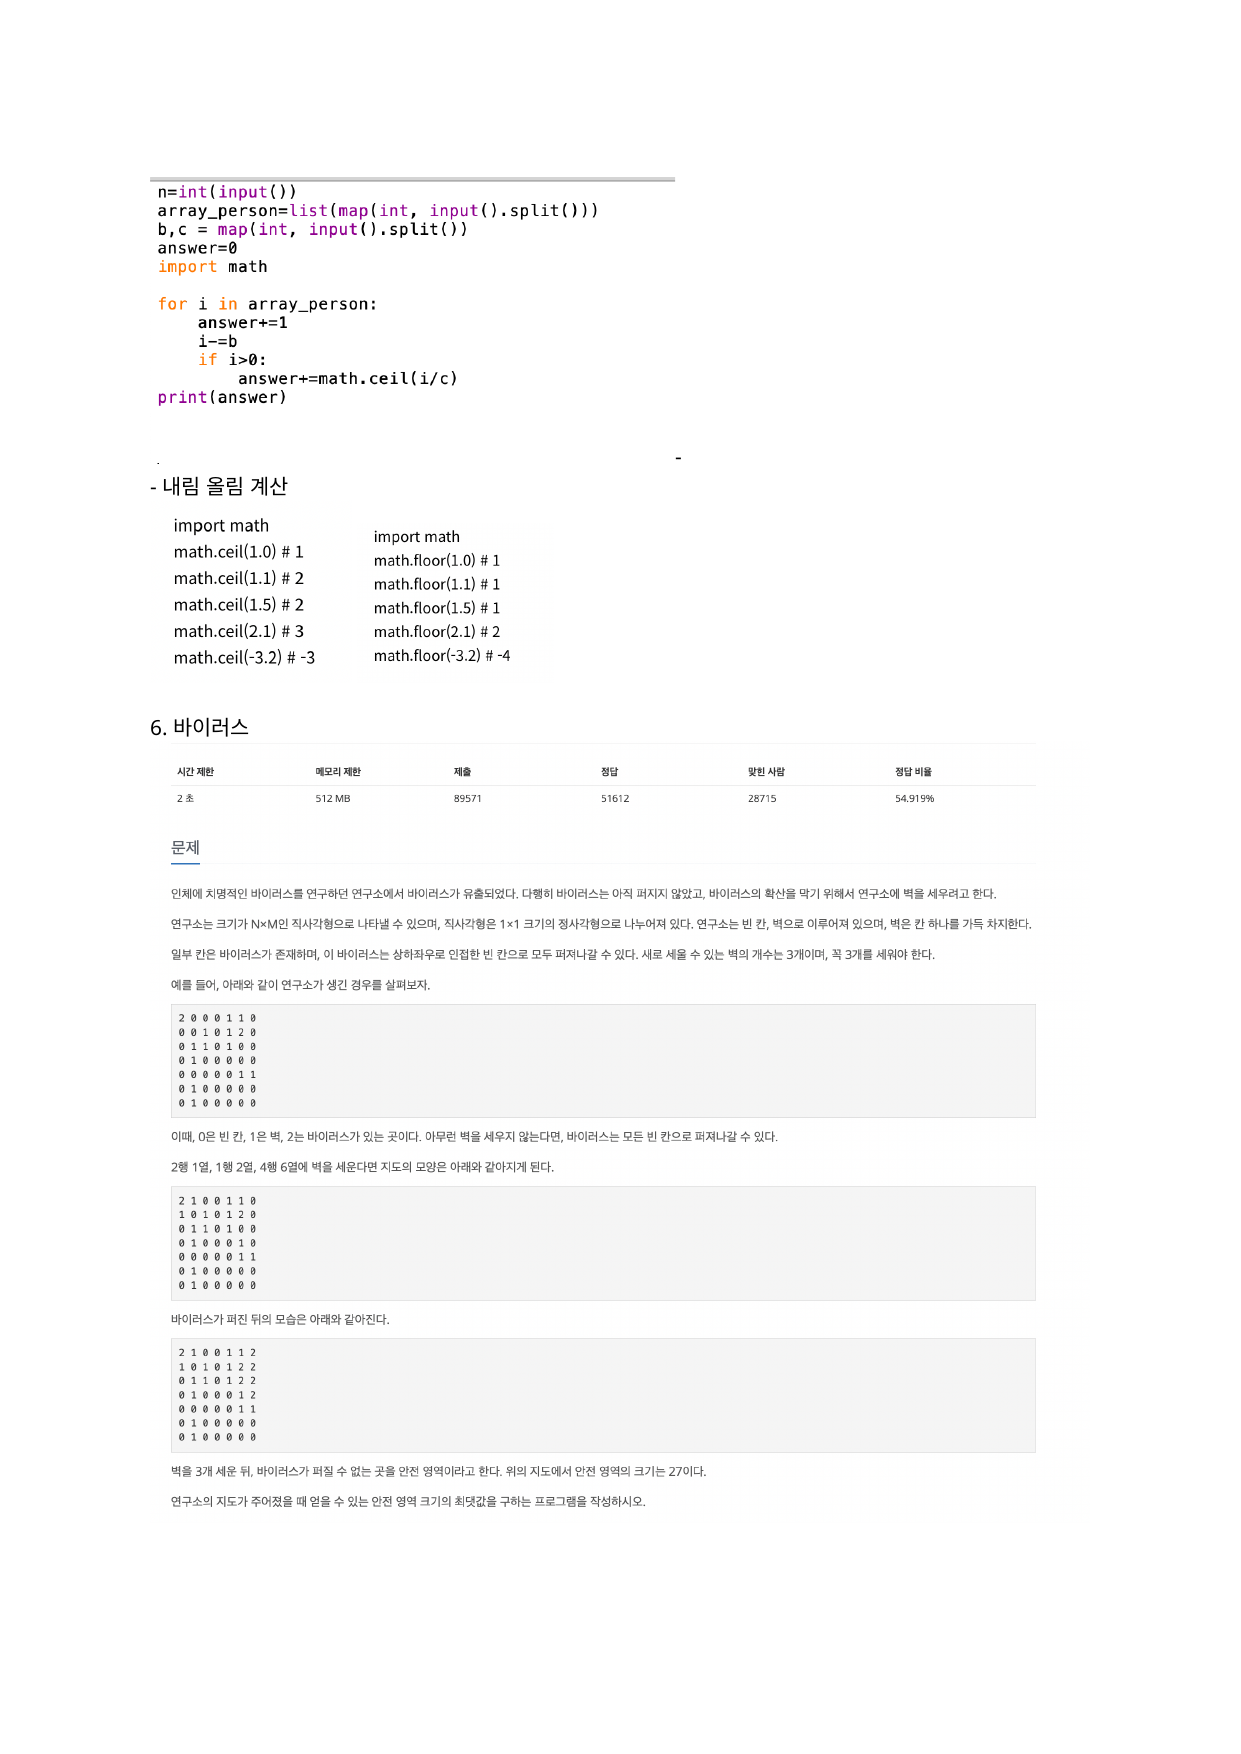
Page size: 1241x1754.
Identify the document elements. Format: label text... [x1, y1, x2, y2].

picture [150, 177, 675, 464]
picture [150, 500, 352, 683]
text 6. 바이러스 [150, 711, 1090, 741]
text - 내림 올림 계산 [150, 470, 1090, 501]
picture [357, 523, 555, 683]
picture [150, 741, 1091, 1523]
